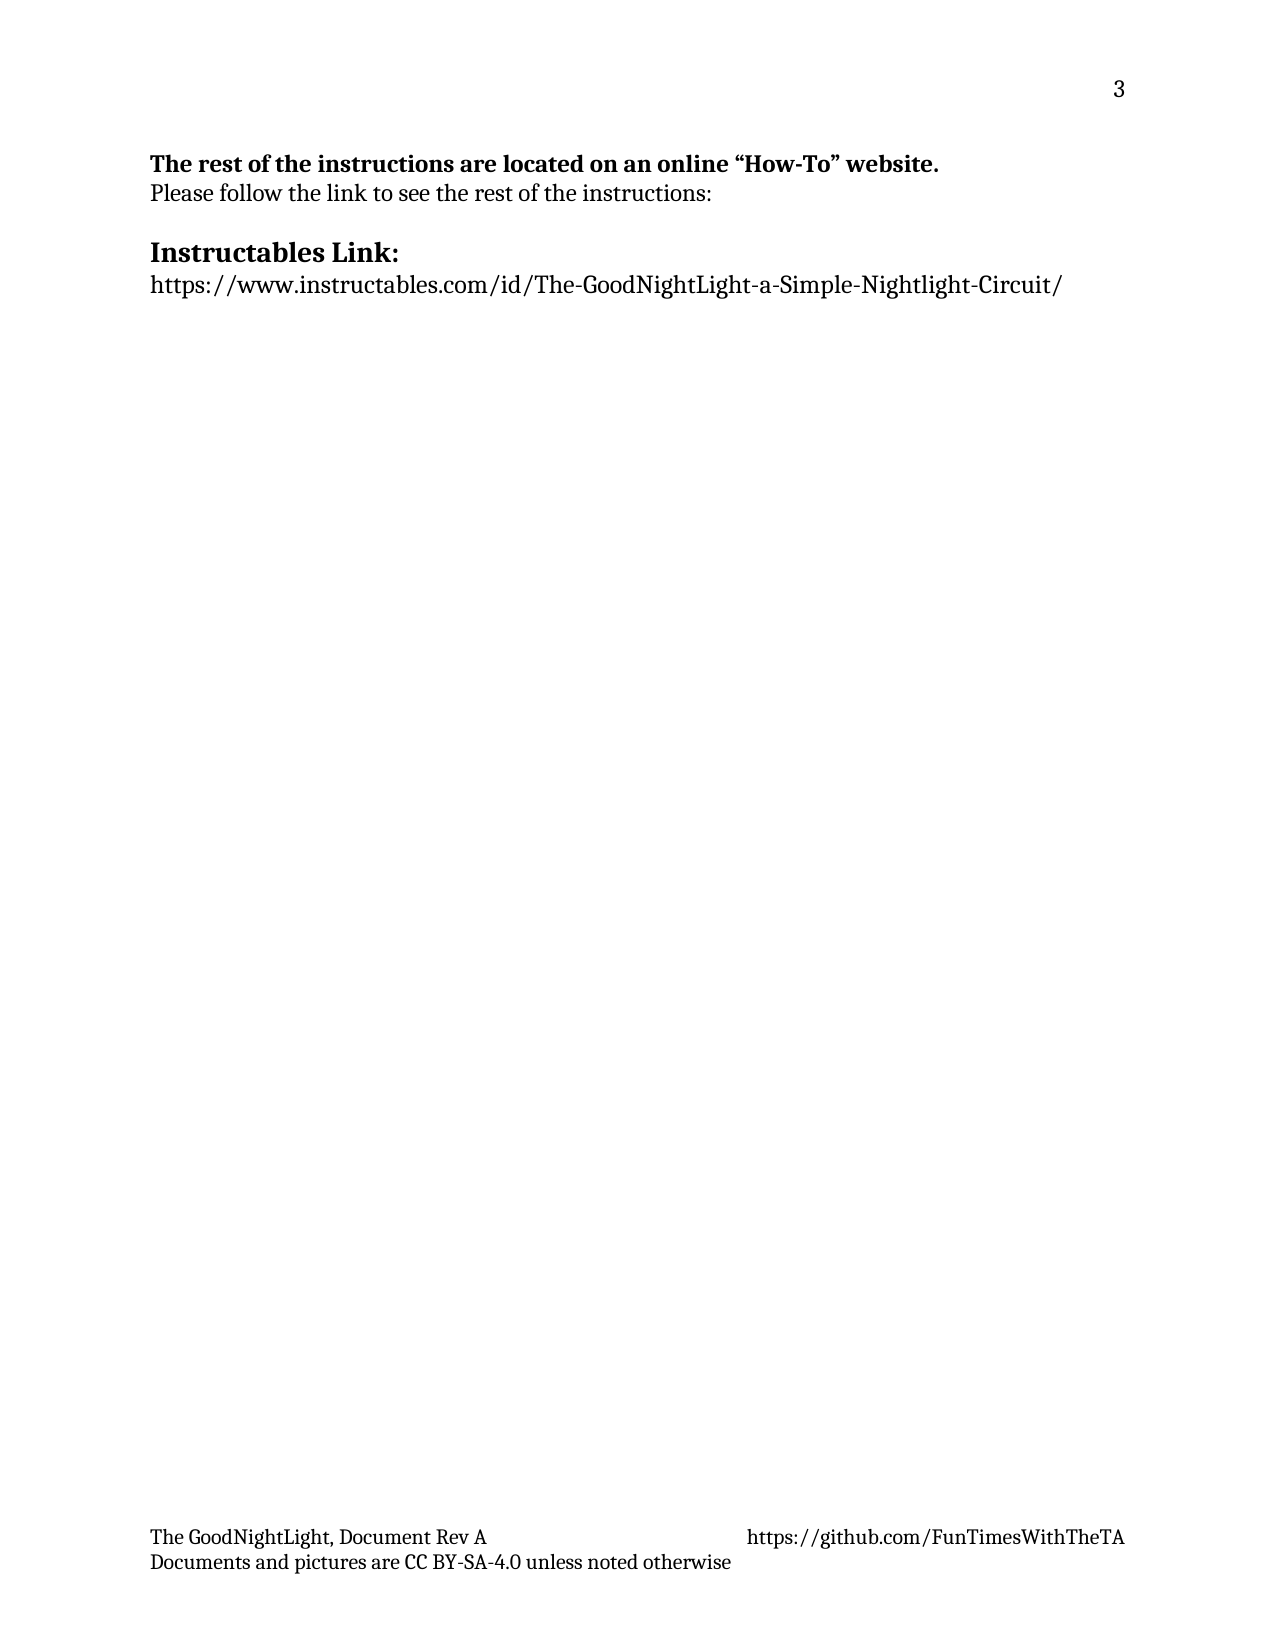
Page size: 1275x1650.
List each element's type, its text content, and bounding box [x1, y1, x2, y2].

text Instructables Link: [150, 236, 1125, 270]
text Please follow the link to see the rest of the instructions: [150, 179, 1125, 207]
text The rest of the instructions are located on an online “How-To” website. [150, 150, 1125, 179]
text https://www.instructables.com/id/The-GoodNightLight-a-Simple-Nightlight-Circuit/ [150, 270, 1125, 300]
